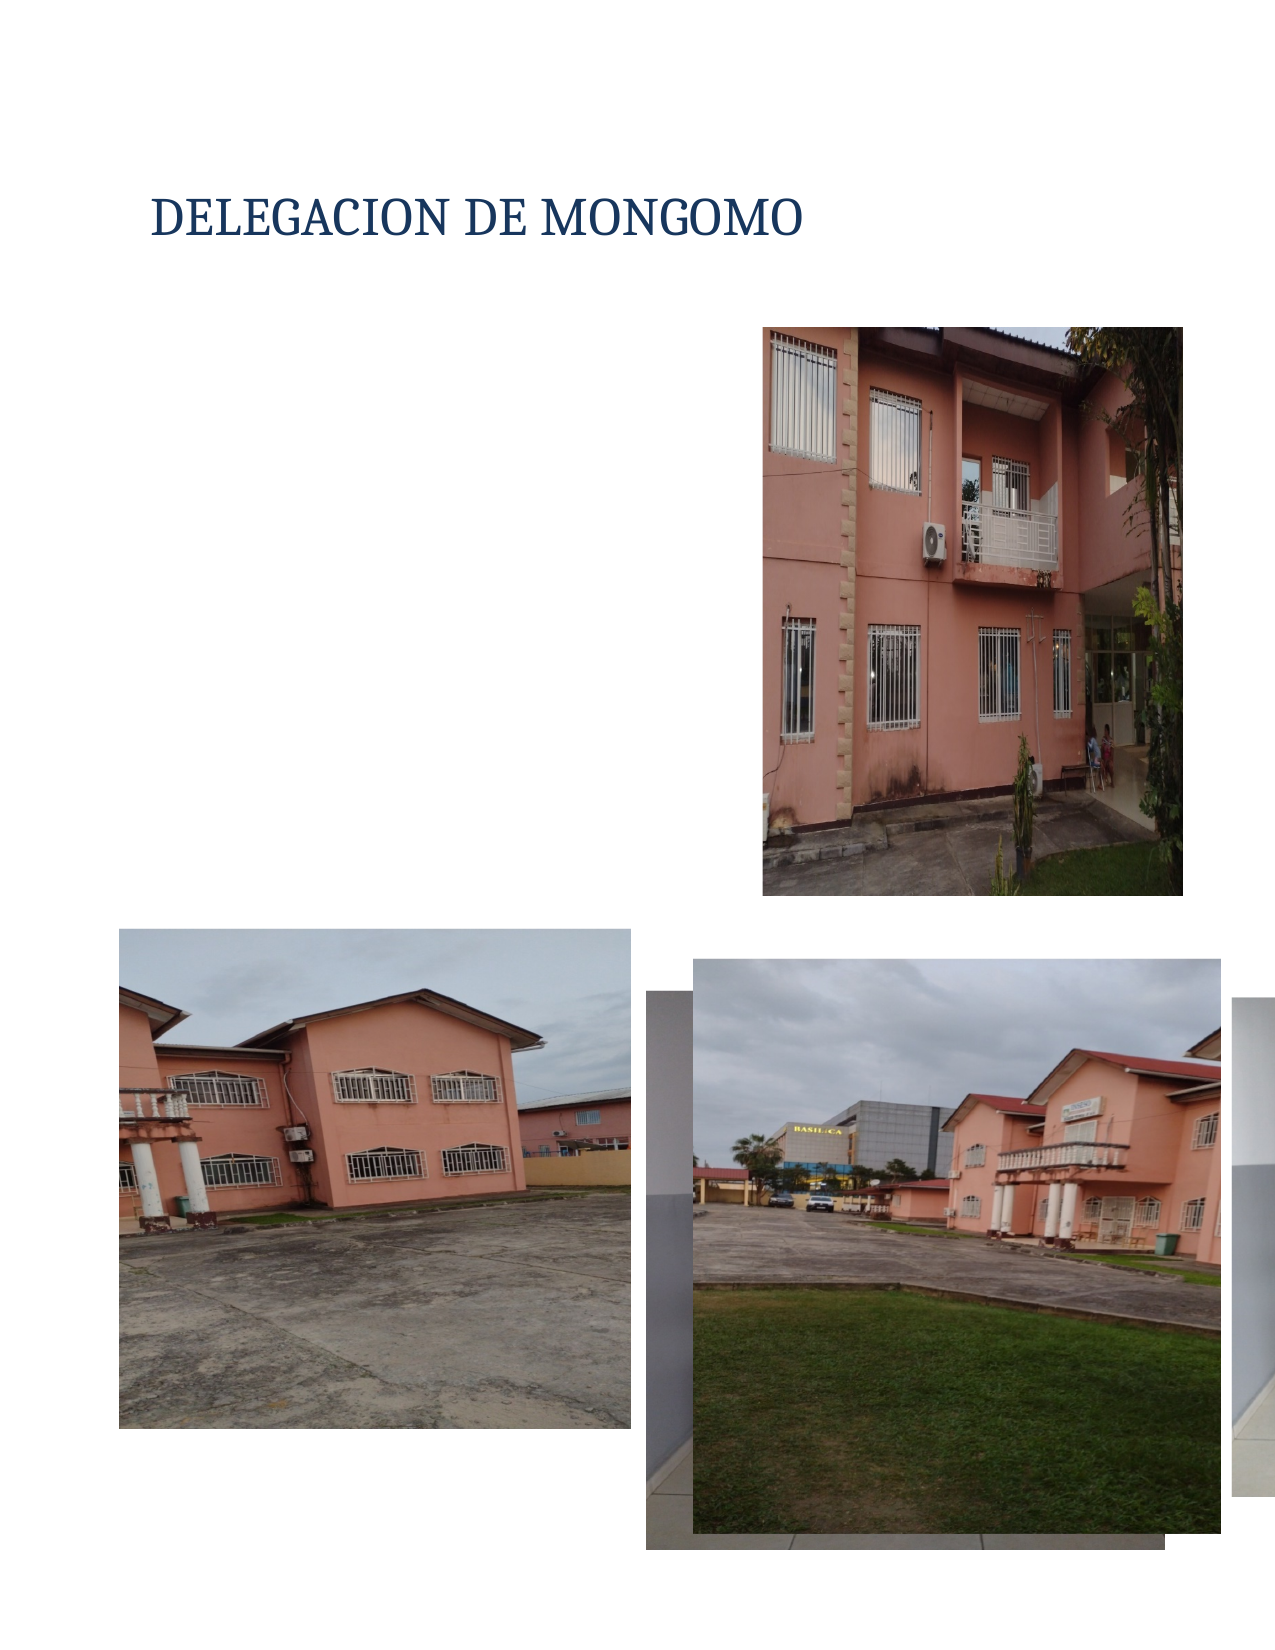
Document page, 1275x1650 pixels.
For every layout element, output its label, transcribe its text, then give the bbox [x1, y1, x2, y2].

text DELEGACION DE MONGOMO [150, 187, 1125, 249]
picture [1232, 998, 1275, 1497]
picture [646, 959, 1221, 1550]
picture [761, 327, 1183, 894]
picture [119, 929, 631, 1429]
